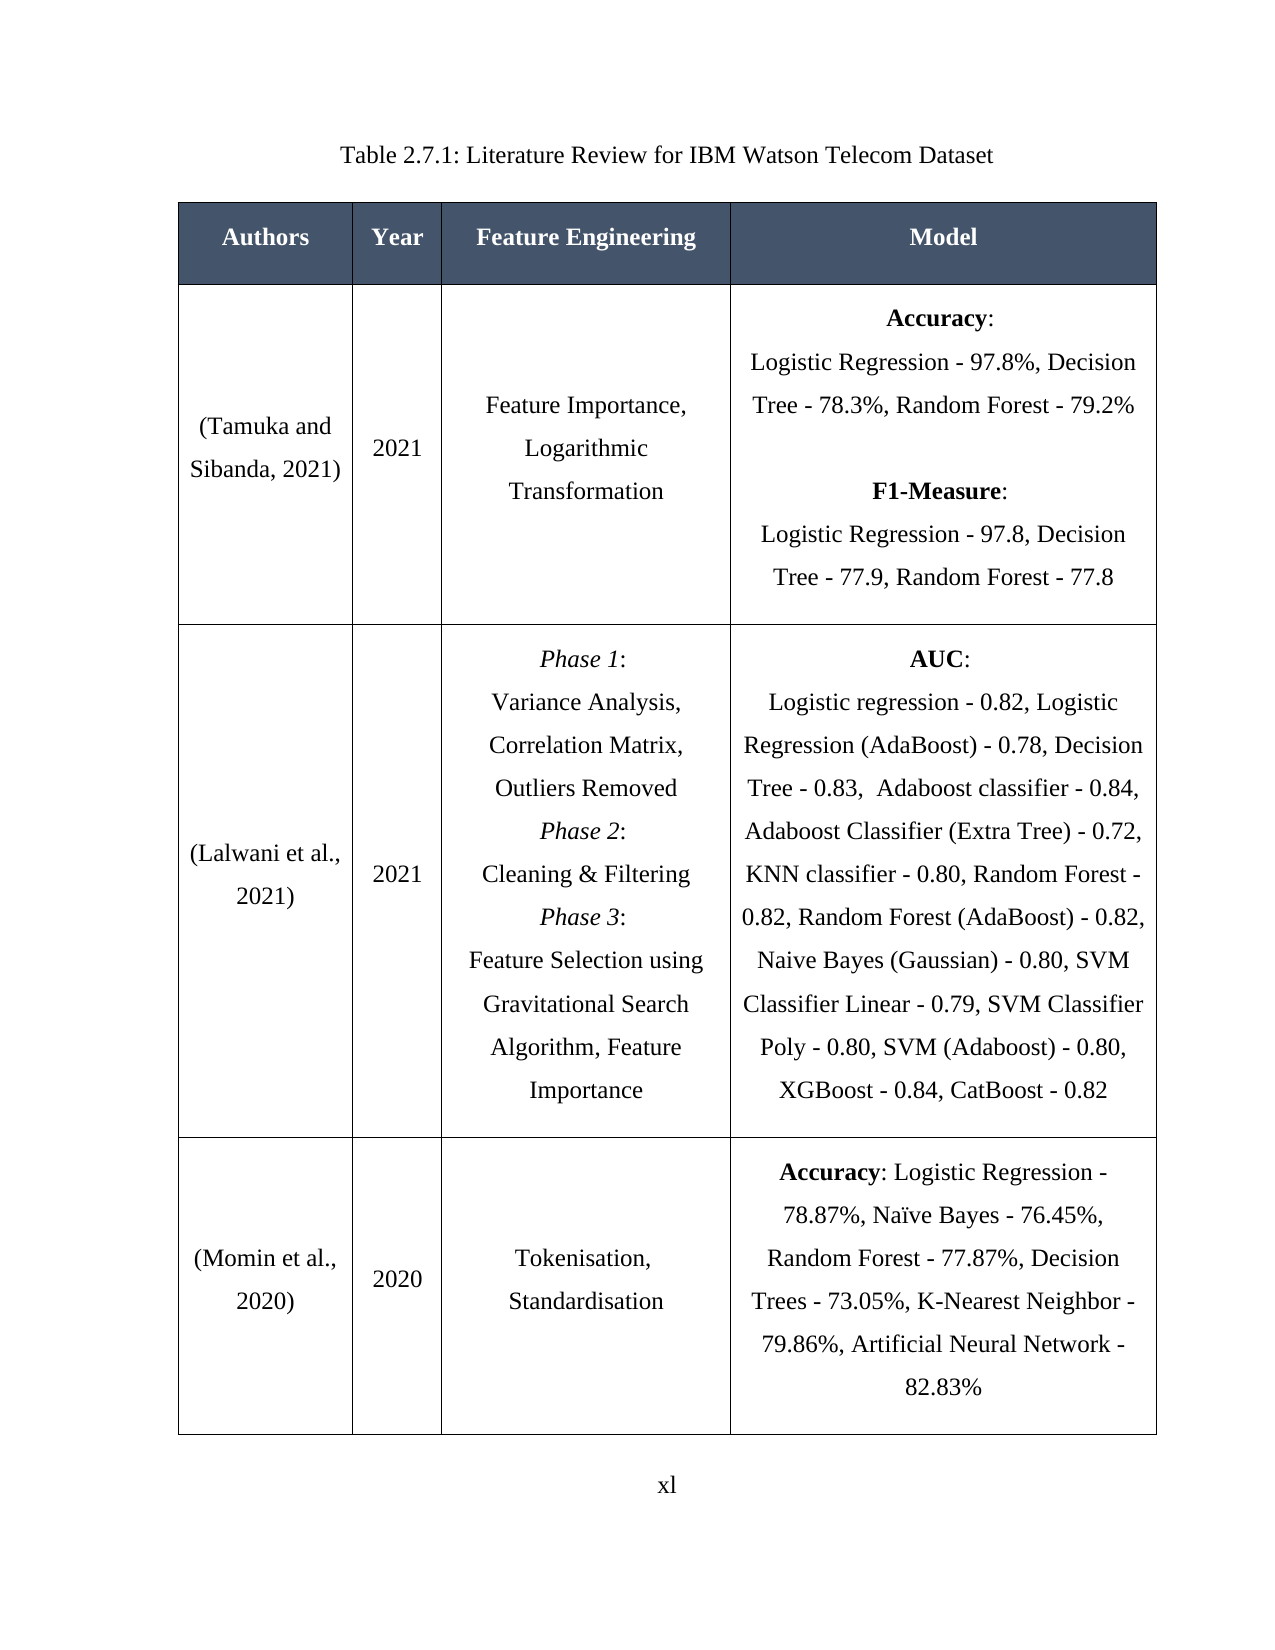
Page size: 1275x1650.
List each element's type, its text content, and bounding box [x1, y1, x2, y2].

text Table 2.7.1: Literature Review for IBM Watson Telecom Dataset [177, 140, 1156, 169]
table_header Authors [179, 203, 352, 284]
table_cell Feature Importance, Logarithmic Transformation [442, 285, 730, 624]
table_cell Tokenisation, Standardisation [442, 1138, 730, 1434]
table_cell Accuracy: Logistic Regression - 97.8%, Decision Tree - 78.3%, Random Forest - 79.2% F1-Measure: Logistic Regression - 97.8, Decision Tree - 77.9, Random Forest - 77.8 [731, 285, 1156, 624]
table_header Year [353, 203, 441, 284]
table_cell (Momin et al., 2020) [179, 1138, 352, 1434]
table_cell 2020 [353, 1138, 441, 1434]
table_cell Phase 1: Variance Analysis, Correlation Matrix, Outliers Removed Phase 2: Cleaning & Filtering Phase 3: Feature Selection using Gravitational Search Algorithm, Feature Importance [442, 625, 730, 1137]
table_cell (Lalwani et al., 2021) [179, 625, 352, 1137]
table_header Feature Engineering [442, 203, 730, 284]
table_cell (Tamuka and Sibanda, 2021) [179, 285, 352, 624]
table_header Model [731, 203, 1156, 284]
table_cell 2021 [353, 625, 441, 1137]
table_cell 2021 [353, 285, 441, 624]
table_cell Accuracy: Logistic Regression - 78.87%, Naïve Bayes - 76.45%, Random Forest - 77.87%, Decision Trees - 73.05%, K-Nearest Neighbor - 79.86%, Artificial Neural Network - 82.83% [731, 1138, 1156, 1434]
table_cell AUC: Logistic regression - 0.82, Logistic Regression (AdaBoost) - 0.78, Decision Tree - 0.83, Adaboost classifier - 0.84, Adaboost Classifier (Extra Tree) - 0.72, KNN classifier - 0.80, Random Forest - 0.82, Random Forest (AdaBoost) - 0.82, Naive Bayes (Gaussian) - 0.80, SVM Classifier Linear - 0.79, SVM Classifier Poly - 0.80, SVM (Adaboost) - 0.80, XGBoost - 0.84, CatBoost - 0.82 [731, 625, 1156, 1137]
